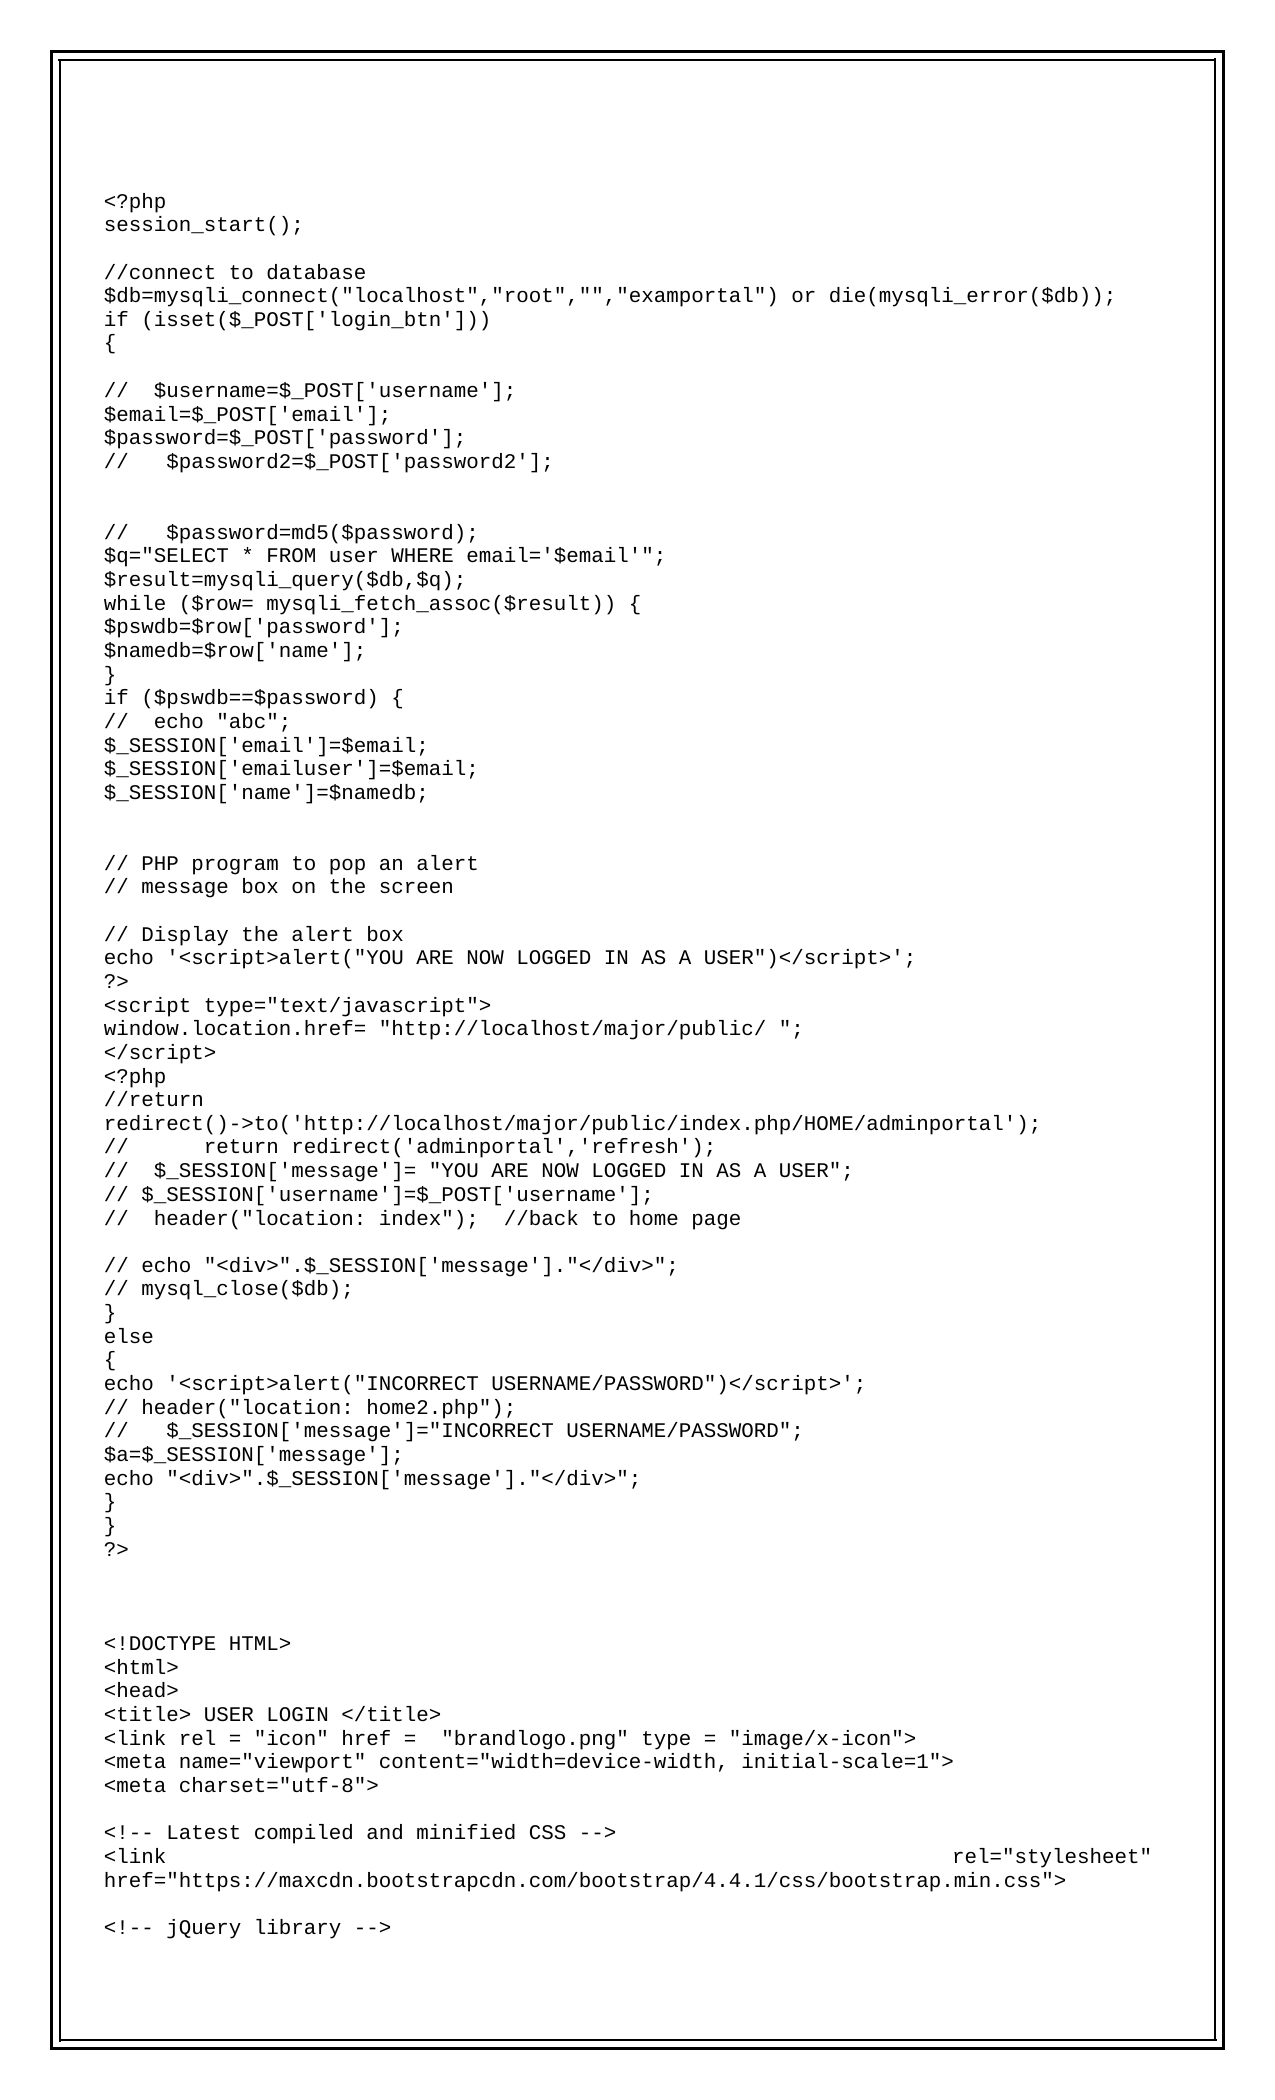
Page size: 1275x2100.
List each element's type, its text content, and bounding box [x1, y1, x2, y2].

text // $_SESSION['message']= "YOU ARE NOW LOGGED IN AS A USER"; [103, 1160, 1152, 1184]
text if (isset($_POST['login_btn'])) [103, 309, 1152, 333]
text // echo "<div>".$_SESSION['message']."</div>"; [103, 1255, 1152, 1278]
text //connect to database [103, 262, 1152, 285]
text <script type="text/javascript"> [103, 995, 1152, 1018]
text else [103, 1326, 1152, 1349]
text $namedb=$row['name']; [103, 640, 1152, 664]
text while ($row= mysqli_fetch_assoc($result)) { [103, 593, 1152, 616]
text $pswdb=$row['password']; [103, 616, 1152, 640]
text <meta name="viewport" content="width=device-width, initial-scale=1"> [103, 1751, 1152, 1775]
text <title> USER LOGIN </title> [103, 1704, 1152, 1728]
text echo '<script>alert("YOU ARE NOW LOGGED IN AS A USER")</script>'; [103, 947, 1152, 971]
text <link rel="stylesheet" href="https://maxcdn.bootstrapcdn.com/bootstrap/4.4.1/css/bootstrap.min.css"> [103, 1846, 1152, 1893]
text // mysql_close($db); [103, 1278, 1152, 1302]
text <?php [103, 1066, 1152, 1089]
text $password=$_POST['password']; [103, 427, 1152, 451]
text <!-- jQuery library --> [103, 1917, 1152, 1941]
text // $username=$_POST['username']; [103, 380, 1152, 403]
text } [103, 1491, 1152, 1515]
text <?php [103, 191, 1152, 214]
text $_SESSION['name']=$namedb; [103, 782, 1152, 806]
text ?> [103, 971, 1152, 995]
text // $password=md5($password); [103, 522, 1152, 545]
text // PHP program to pop an alert [103, 853, 1152, 876]
text // $_SESSION['username']=$_POST['username']; [103, 1184, 1152, 1207]
text $_SESSION['email']=$email; [103, 734, 1152, 758]
text } [103, 664, 1152, 687]
text $a=$_SESSION['message']; [103, 1444, 1152, 1468]
text <head> [103, 1680, 1152, 1704]
text //return redirect()->to('http://localhost/major/public/index.php/HOME/adminportal'); [103, 1089, 1152, 1137]
text // echo "abc"; [103, 711, 1152, 734]
text // header("location: index"); //back to home page [103, 1207, 1152, 1231]
text <!DOCTYPE HTML> [103, 1633, 1152, 1657]
text <meta charset="utf-8"> [103, 1775, 1152, 1799]
text // $password2=$_POST['password2']; [103, 451, 1152, 474]
text // return redirect('adminportal','refresh'); [103, 1137, 1152, 1160]
text window.location.href= "http://localhost/major/public/ "; [103, 1018, 1152, 1042]
text echo "<div>".$_SESSION['message']."</div>"; [103, 1468, 1152, 1491]
text { [103, 1349, 1152, 1373]
text // header("location: home2.php"); [103, 1397, 1152, 1420]
text session_start(); [103, 214, 1152, 238]
text { [103, 333, 1152, 356]
text ?> [103, 1538, 1152, 1562]
text // message box on the screen [103, 876, 1152, 900]
text } [103, 1302, 1152, 1326]
text $db=mysqli_connect("localhost","root","","examportal") or die(mysqli_error($db)); [103, 285, 1152, 309]
text </script> [103, 1042, 1152, 1066]
text $email=$_POST['email']; [103, 403, 1152, 427]
text <html> [103, 1657, 1152, 1680]
text $q="SELECT * FROM user WHERE email='$email'"; [103, 545, 1152, 569]
text $_SESSION['emailuser']=$email; [103, 758, 1152, 782]
text <!-- Latest compiled and minified CSS --> [103, 1822, 1152, 1846]
text // Display the alert box [103, 924, 1152, 947]
text echo '<script>alert("INCORRECT USERNAME/PASSWORD")</script>'; [103, 1373, 1152, 1397]
text } [103, 1515, 1152, 1538]
text // $_SESSION['message']="INCORRECT USERNAME/PASSWORD"; [103, 1420, 1152, 1444]
text <link rel = "icon" href = "brandlogo.png" type = "image/x-icon"> [103, 1728, 1152, 1751]
text if ($pswdb==$password) { [103, 687, 1152, 711]
text $result=mysqli_query($db,$q); [103, 569, 1152, 593]
